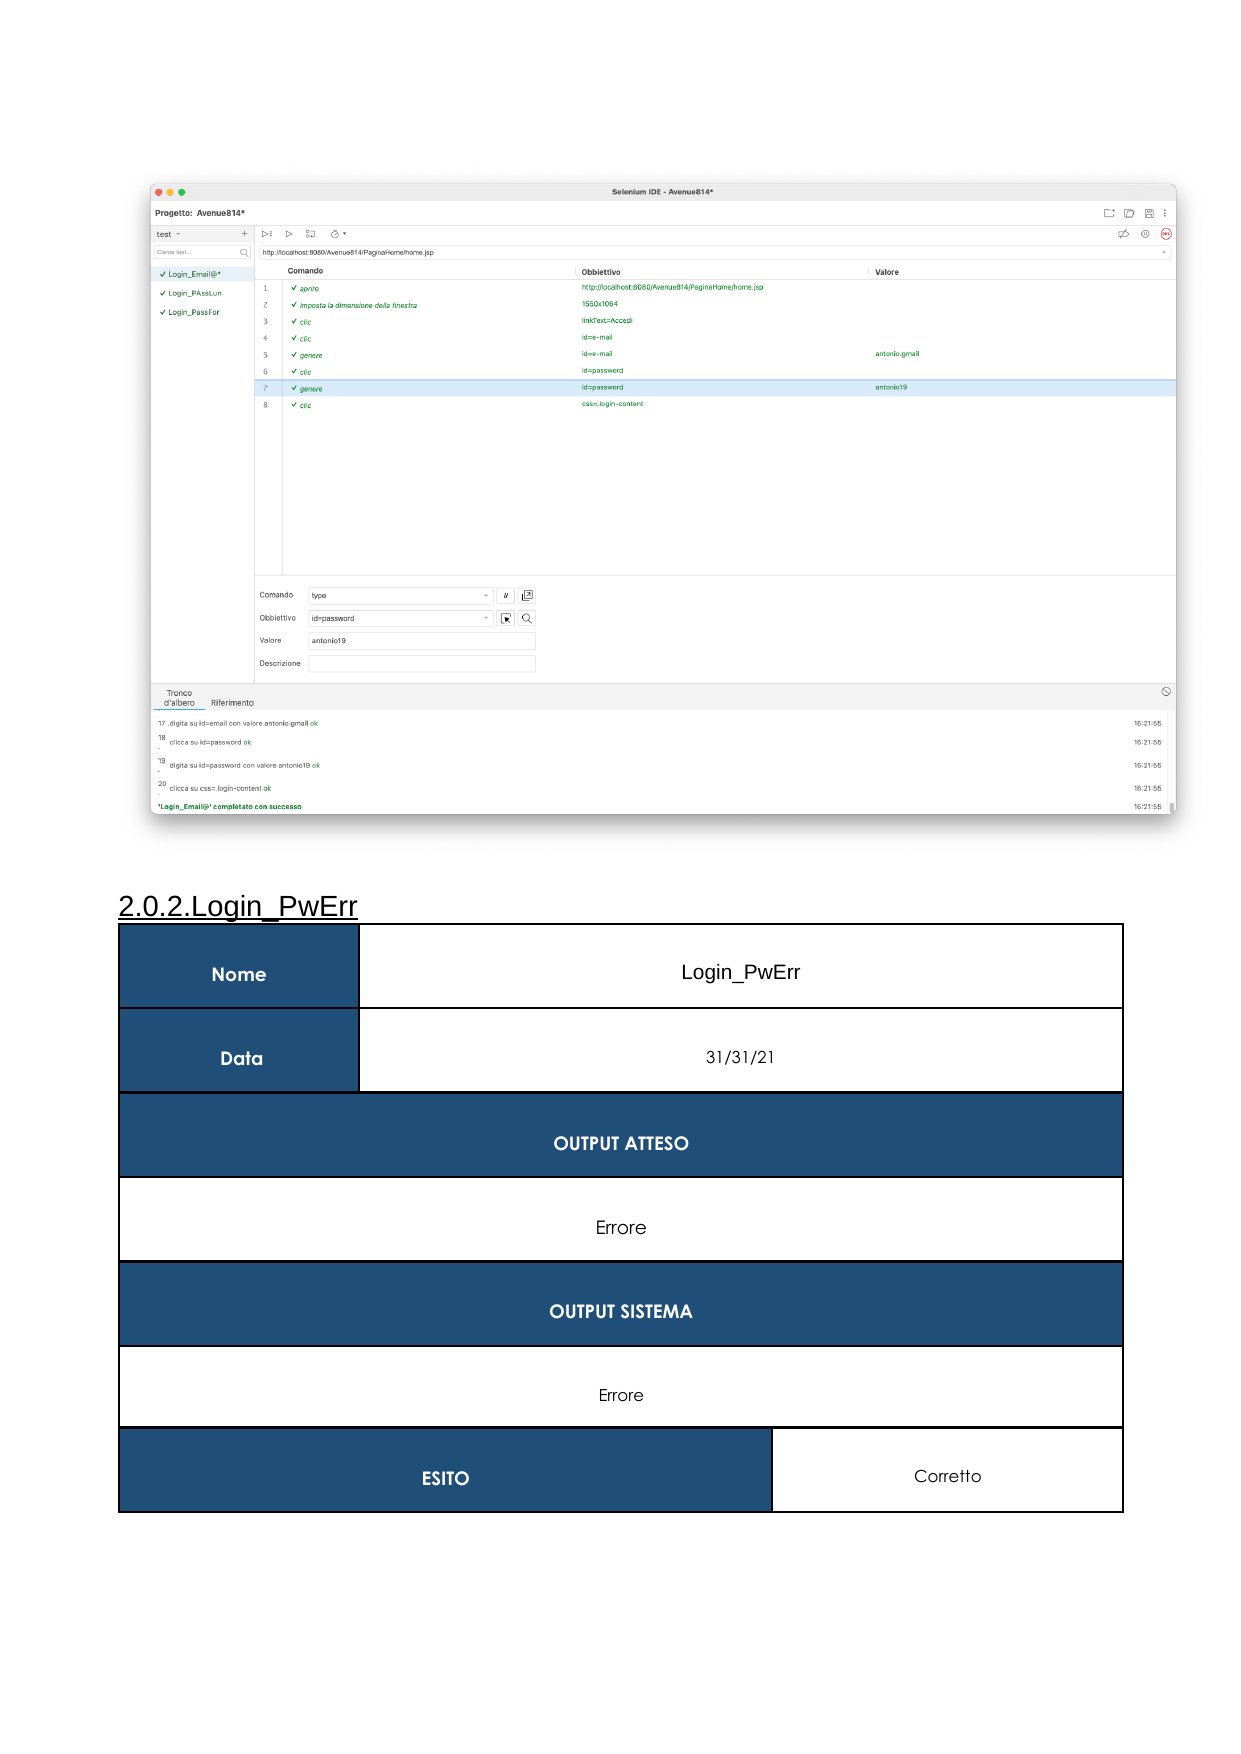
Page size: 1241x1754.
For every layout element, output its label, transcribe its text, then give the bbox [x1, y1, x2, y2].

table_cell 31/31/21 [360, 1009, 1122, 1091]
text 2.0.2.Login_PwErr [118, 889, 1122, 922]
table_cell Errore [120, 1178, 1122, 1260]
table_cell Errore [120, 1347, 1122, 1426]
table_header Nome [120, 925, 358, 1007]
picture [118, 162, 1208, 856]
table_cell OUTPUT SISTEMA [120, 1263, 1122, 1345]
table_cell Data [120, 1009, 358, 1091]
table_cell ESITO [120, 1429, 771, 1511]
table_cell Corretto [773, 1429, 1122, 1511]
table_cell OUTPUT ATTESO [120, 1094, 1122, 1176]
table_header Login_PwErr [360, 925, 1122, 1007]
